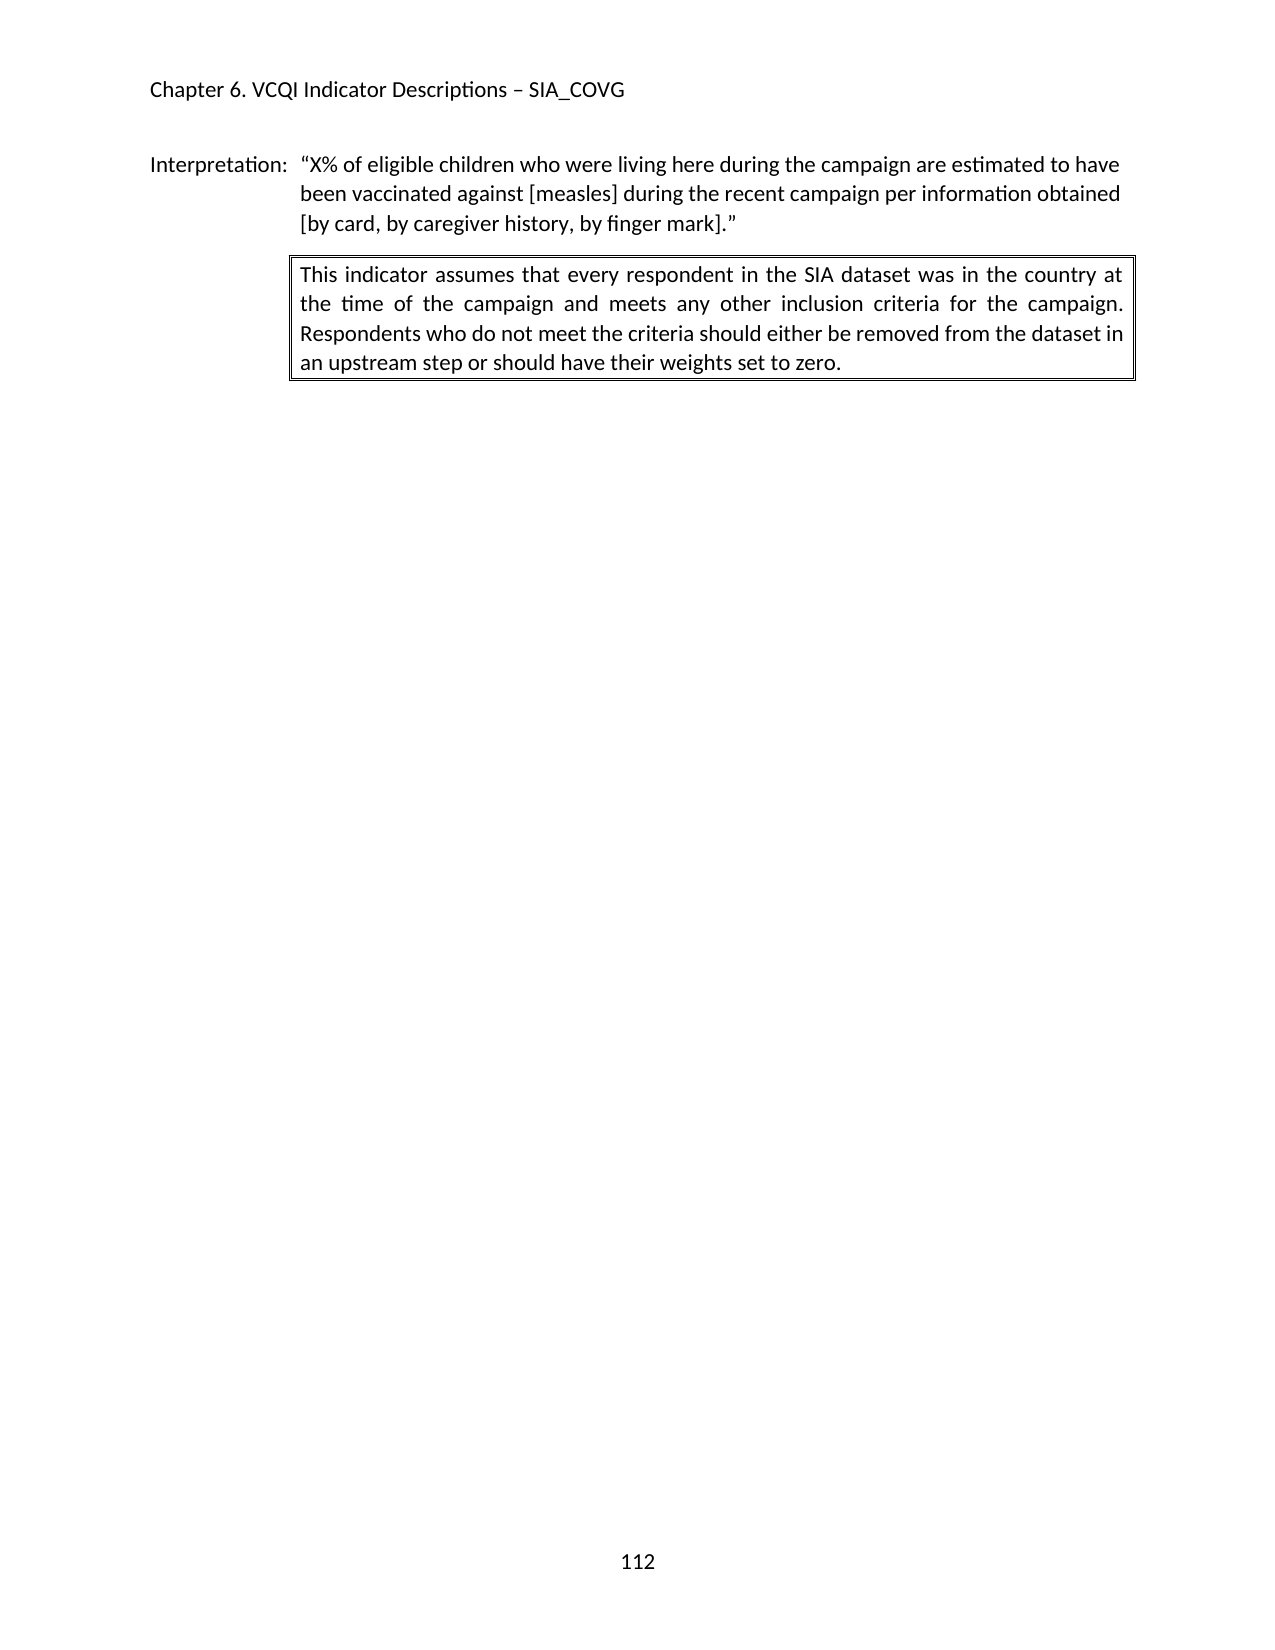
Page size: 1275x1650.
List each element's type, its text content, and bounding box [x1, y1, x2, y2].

text Interpretation: “X% of eligible children who were living here during the campaign are estimated to have been vaccinated against [measles] during the recent campaign per information obtained [by card, by caregiver history, by finger mark].” [150, 150, 1125, 237]
text This indicator assumes that every respondent in the SIA dataset was in the country at the time of the campaign and meets any other inclusion criteria for the campaign. Respondents who do not meet the criteria should either be removed from the dataset in an upstream step or should have their weights set to zero. [292, 258, 1133, 378]
